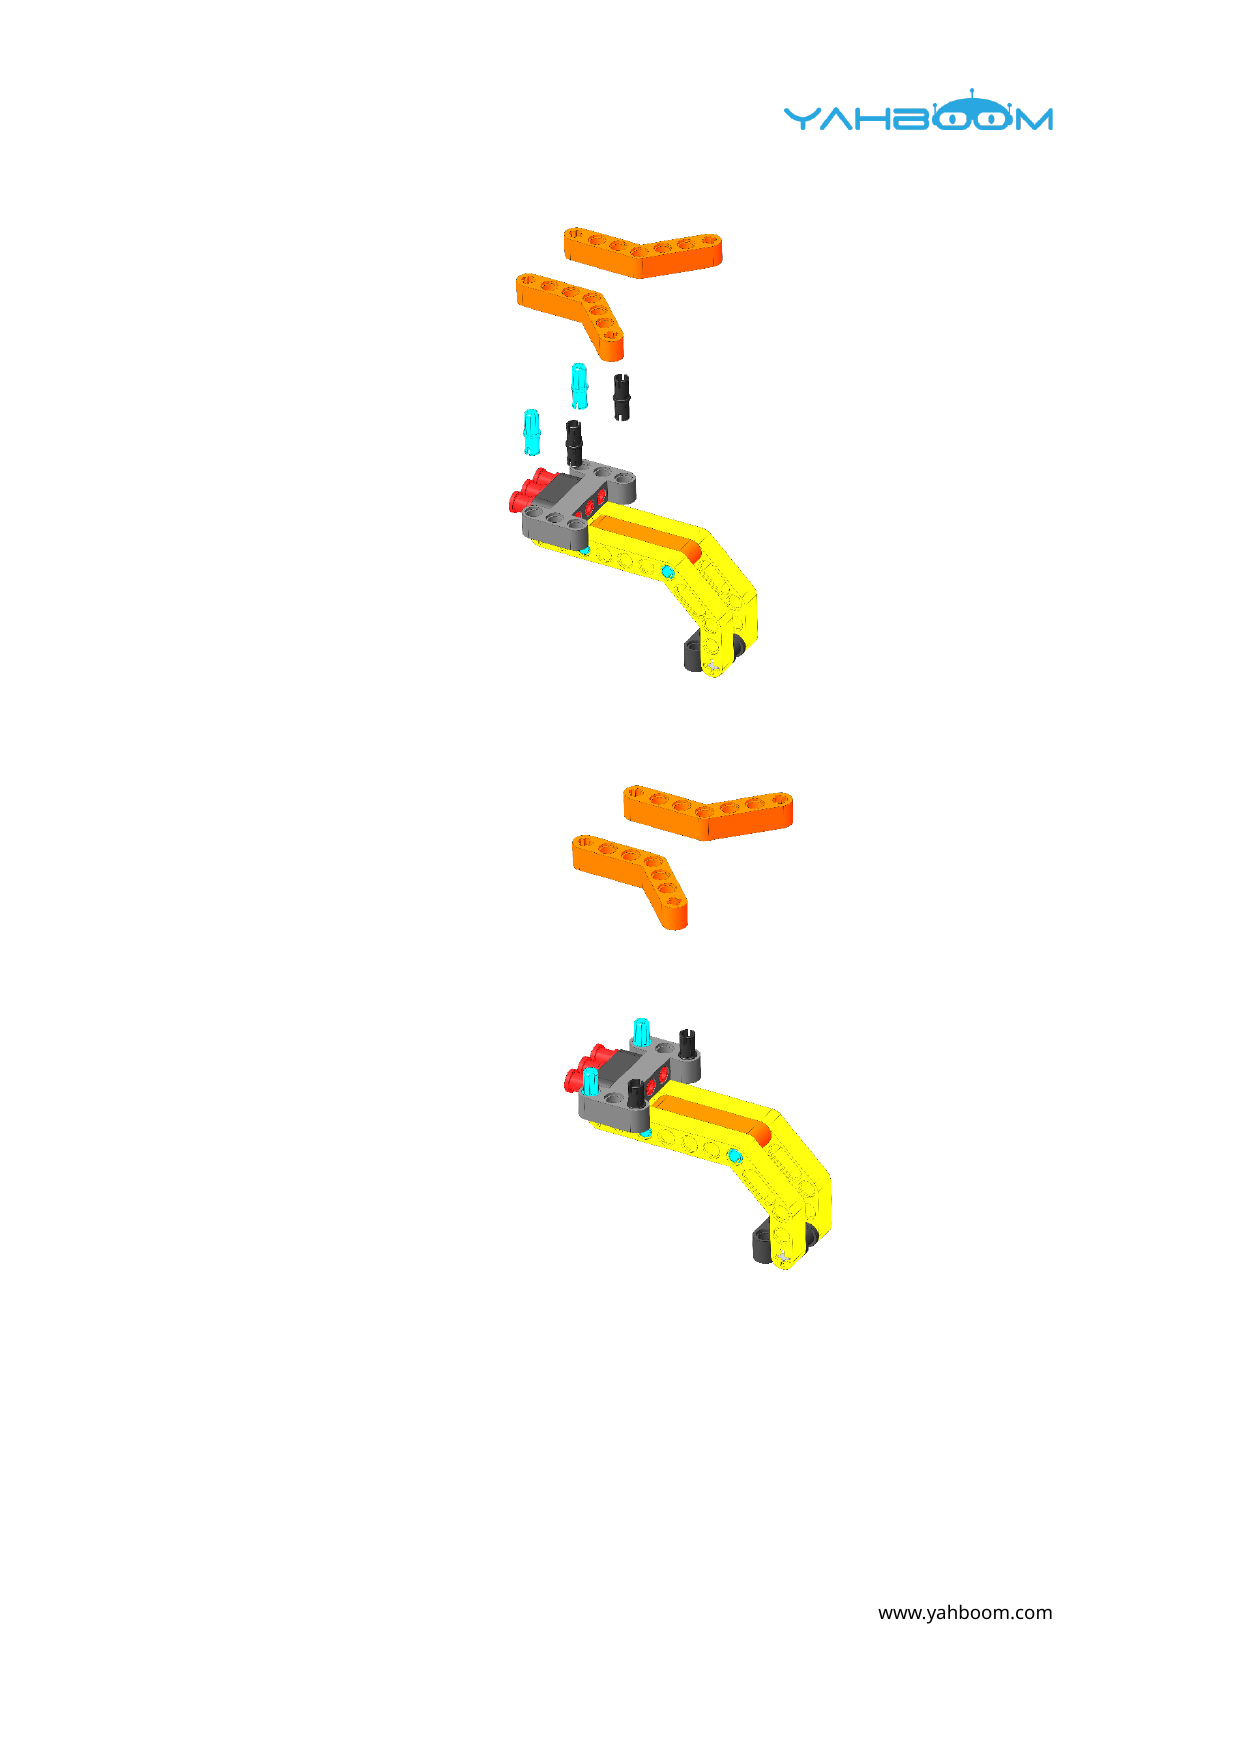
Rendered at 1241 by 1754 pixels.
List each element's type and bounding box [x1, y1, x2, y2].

picture [784, 88, 1053, 130]
picture [187, 159, 1053, 720]
picture [187, 744, 1053, 1305]
